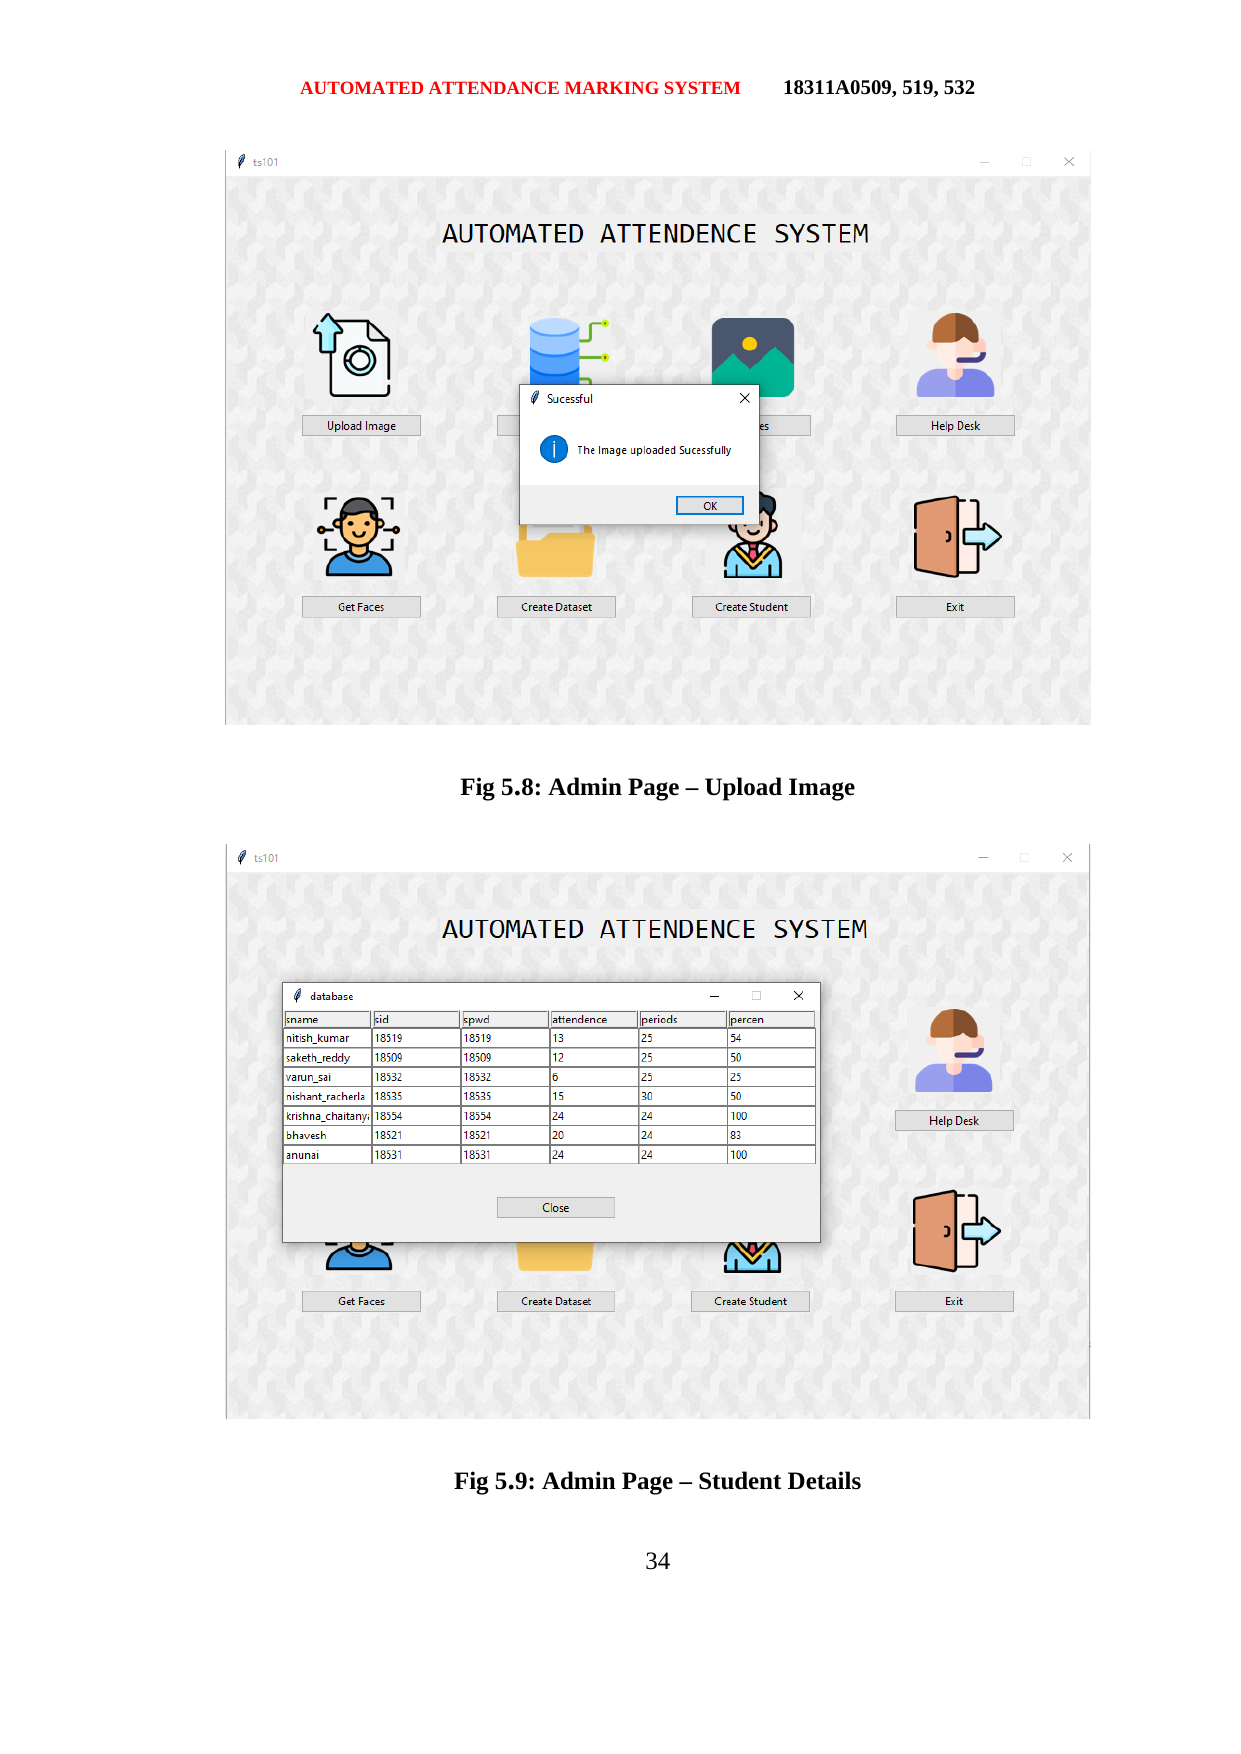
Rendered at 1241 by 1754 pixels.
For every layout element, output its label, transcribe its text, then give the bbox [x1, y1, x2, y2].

text Fig 5.9: Admin Page – Student Details [225, 1462, 1090, 1495]
picture [225, 150, 1091, 725]
picture [225, 844, 1091, 1419]
text Fig 5.8: Admin Page – Upload Image [225, 768, 1090, 802]
